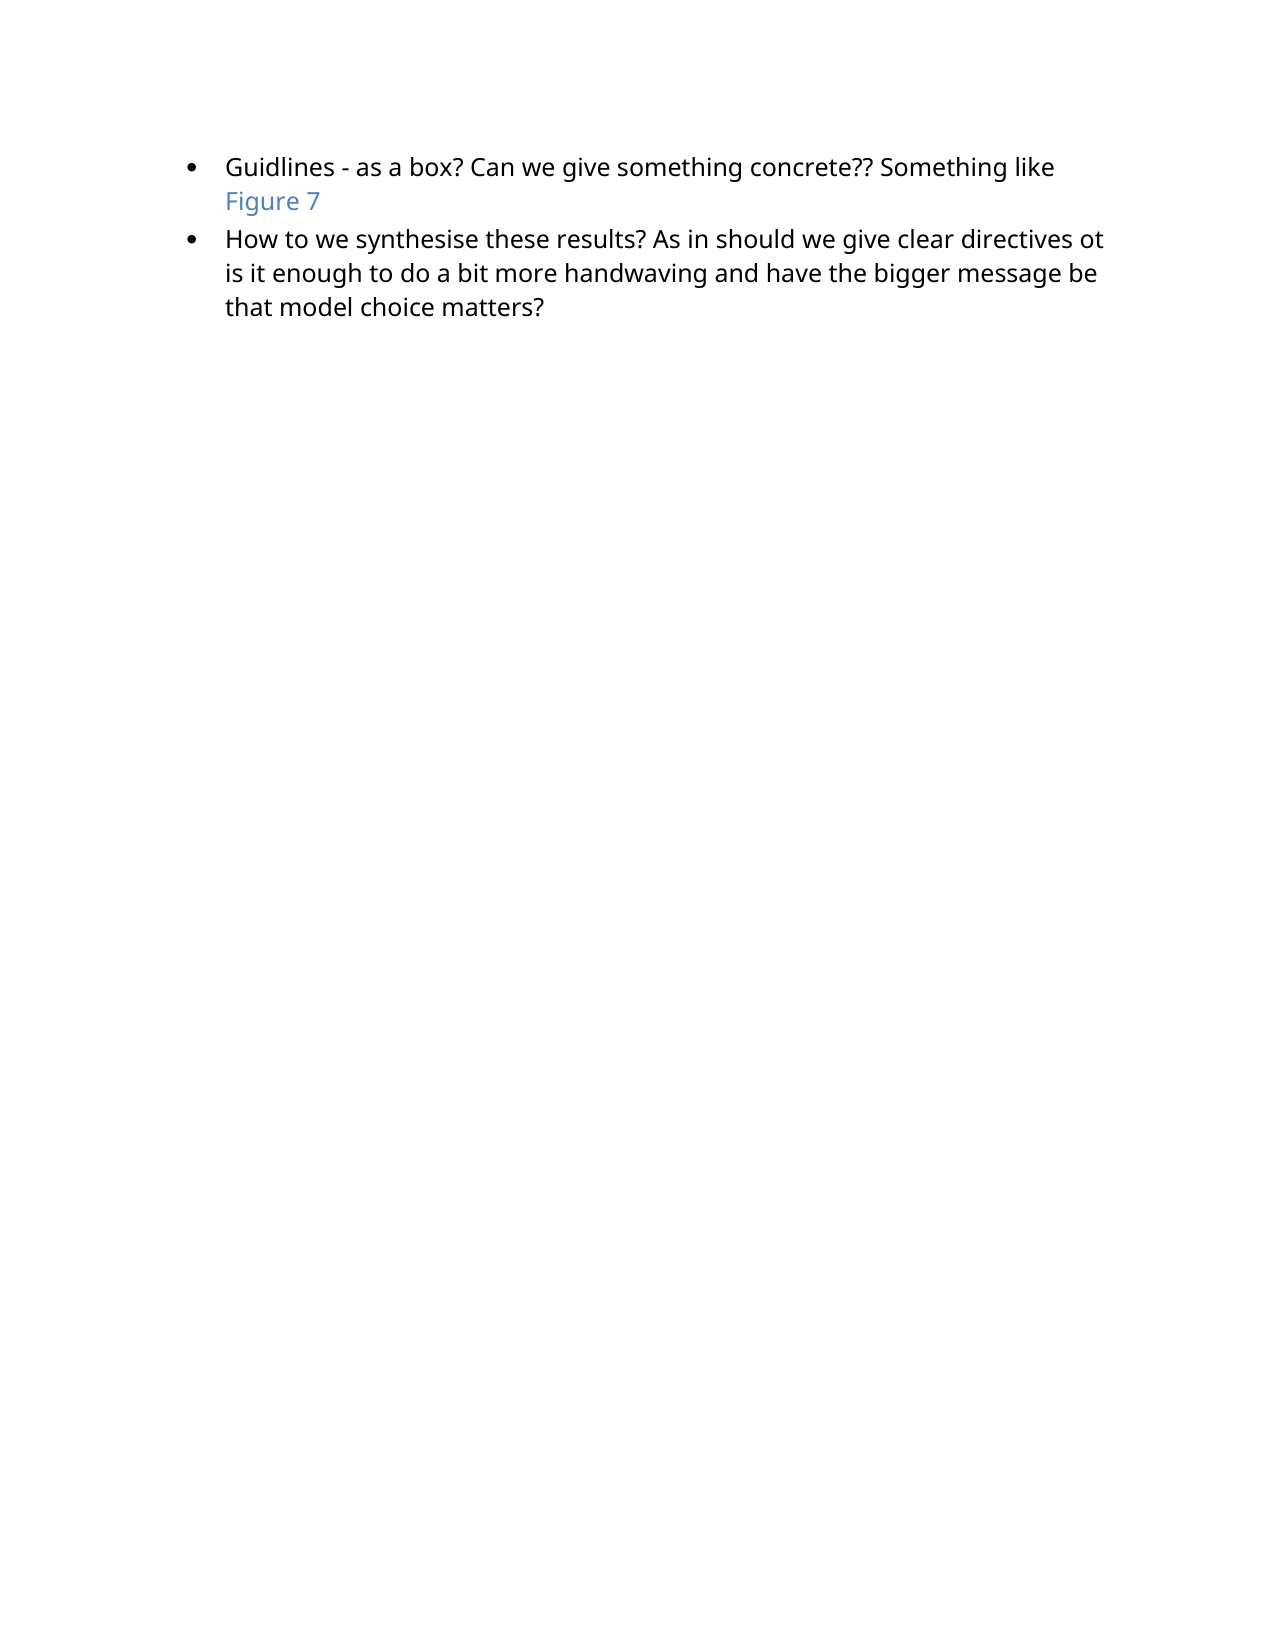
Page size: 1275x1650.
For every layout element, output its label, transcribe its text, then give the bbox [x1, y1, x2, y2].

list Guidlines - as a box? Can we give something concrete?? Something like Figure 7 [187, 150, 1125, 218]
list How to we synthesise these results? As in should we give clear directives ot is it enough to do a bit more handwaving and have the bigger message be that model choice matters? [187, 222, 1125, 324]
